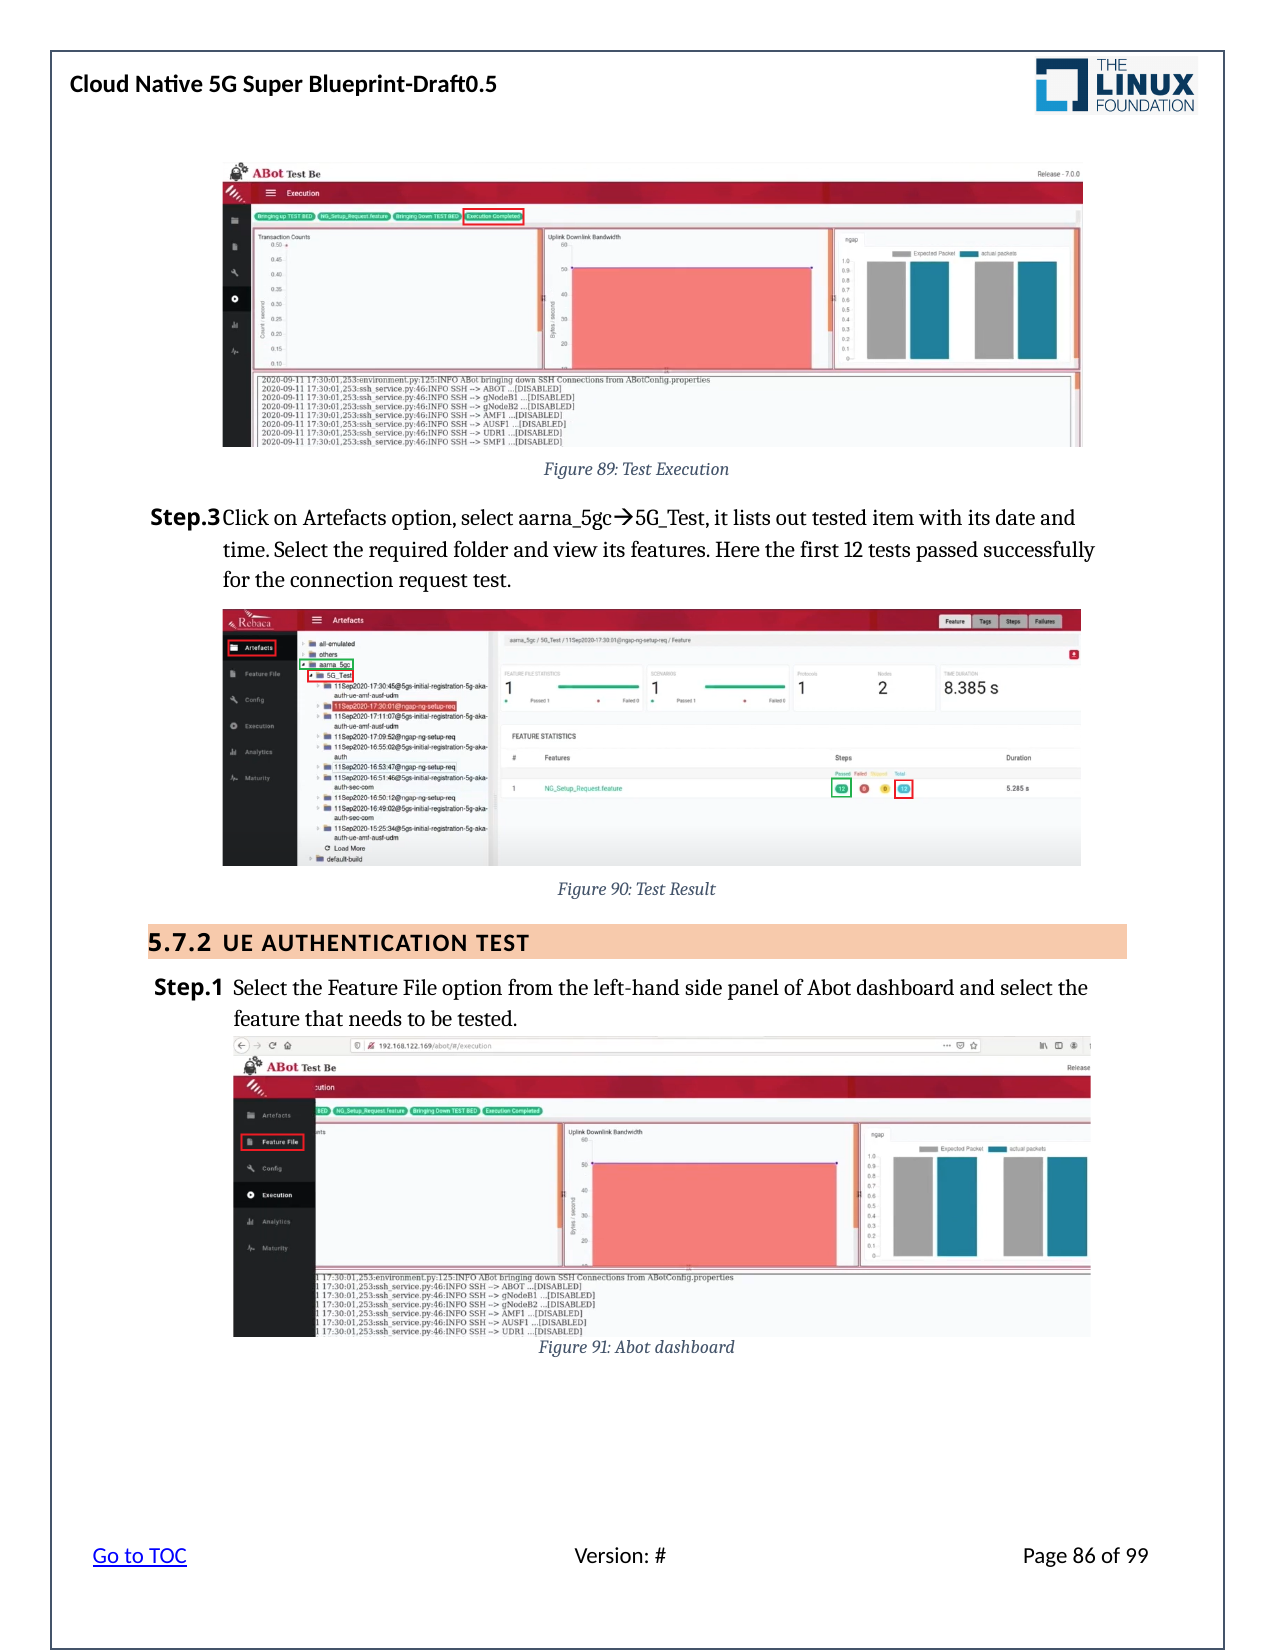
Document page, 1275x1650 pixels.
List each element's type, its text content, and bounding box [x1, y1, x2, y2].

picture [233, 1036, 1091, 1337]
list Click on Artefacts option, select aarna_5gc5G_Test, it lists out tested item with its date and time. Select the required folder and view its features. Here the first 12 tests passed successfully for the connection request test. [185, 501, 1127, 593]
picture [222, 609, 1081, 866]
text UE Authentication Test [148, 924, 1127, 959]
picture [1034, 56, 1199, 115]
picture [222, 162, 1083, 447]
text Figure 89: Test Execution [148, 459, 1127, 480]
text Figure 91: Abot dashboard [148, 1336, 1127, 1358]
text Figure 90: Test Result [148, 878, 1127, 899]
list Select the Feature File option from the left-hand side panel of Abot dashboard and select the feature that needs to be tested. [189, 971, 1127, 1033]
